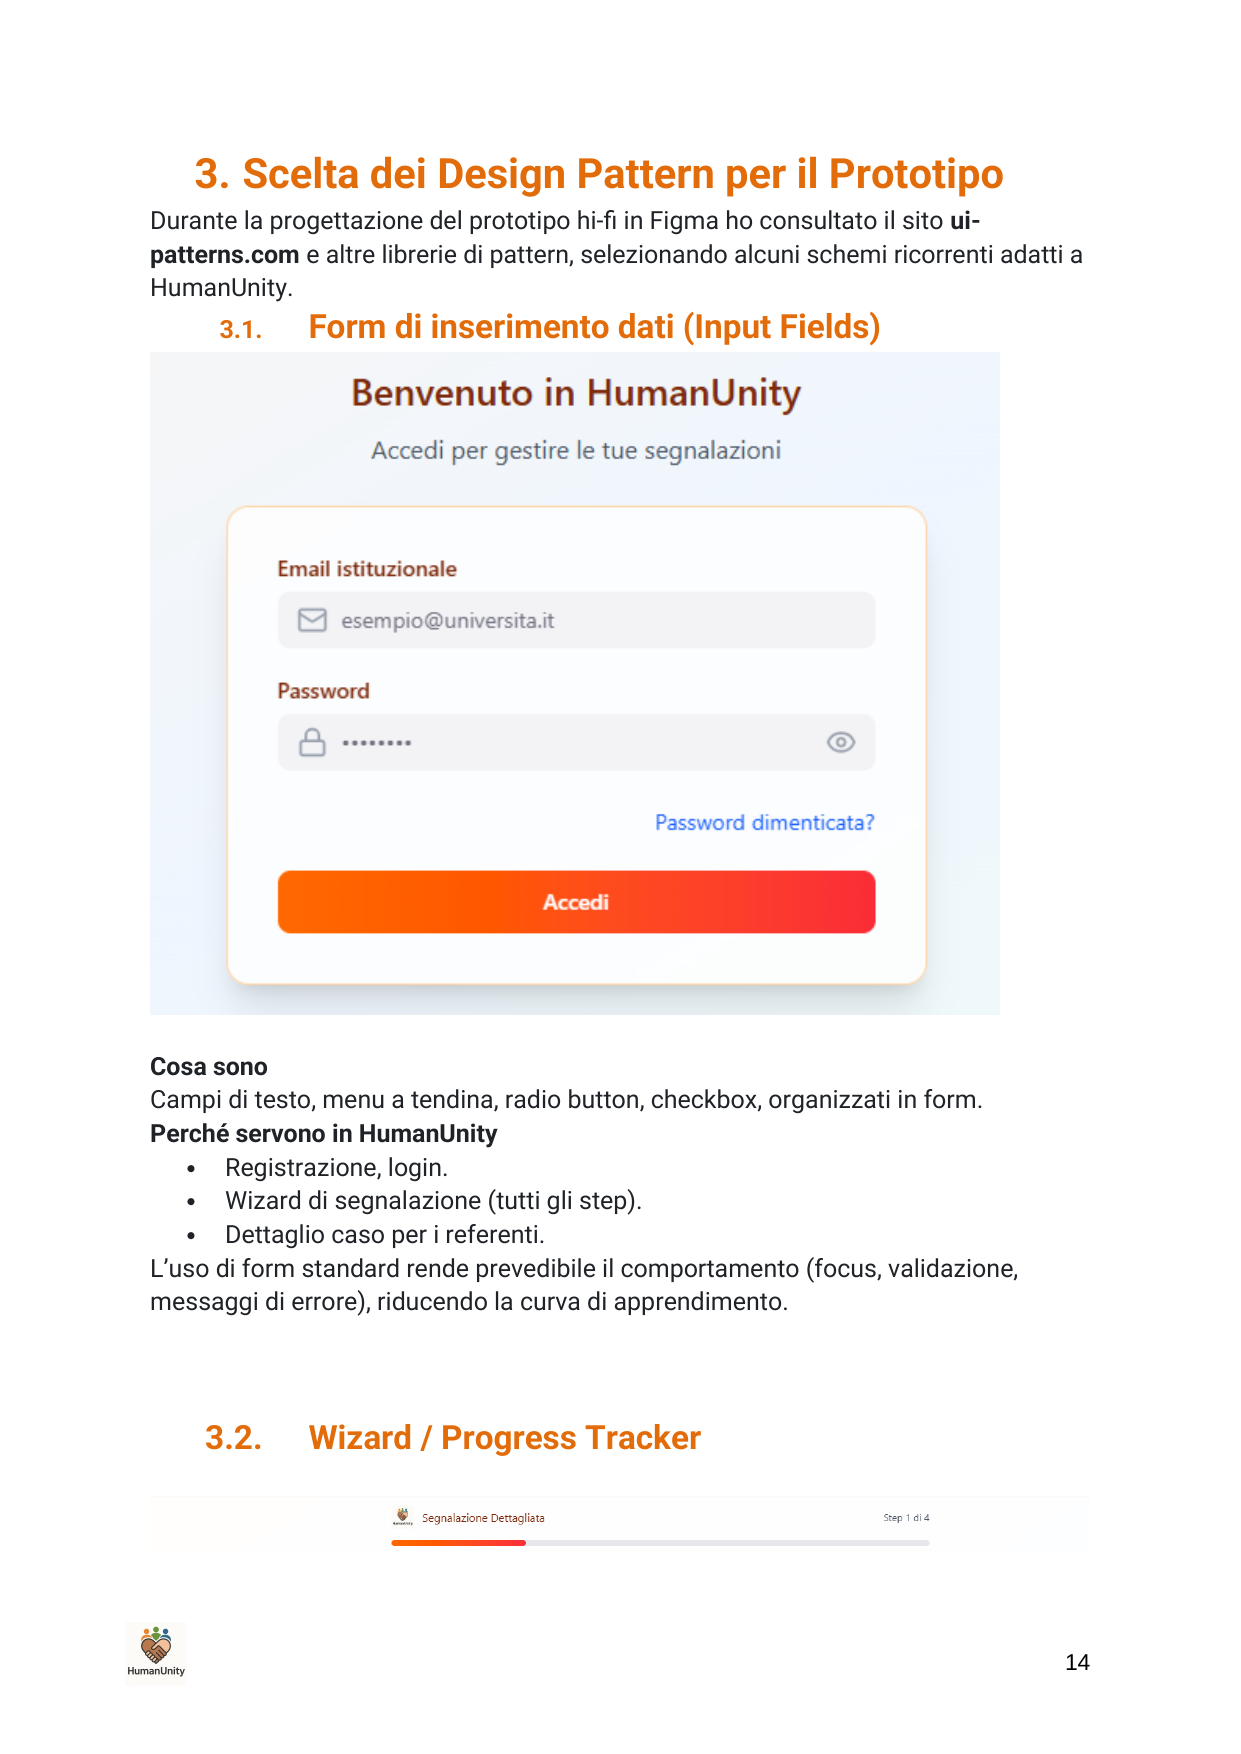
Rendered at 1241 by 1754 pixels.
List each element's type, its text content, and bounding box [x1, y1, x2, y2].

picture [150, 352, 1001, 1015]
text L’uso di form standard rende prevedibile il comportamento (focus, validazione, messaggi di errore), riducendo la curva di apprendimento. [150, 1254, 1090, 1317]
subtitle Wizard / Progress Tracker [262, 1418, 1090, 1457]
list Wizard di segnalazione (tutti gli step). [187, 1187, 1090, 1216]
subtitle Form di inserimento dati (Input Fields) [262, 307, 1090, 346]
list Dettaglio caso per i referenti. [187, 1220, 1090, 1249]
text Durante la progettazione del prototipo hi-fi in Figma ho consultato il sito ui-patterns.com e altre librerie di pattern, selezionando alcuni schemi ricorrenti adatti a HumanUnity. [150, 206, 1090, 303]
text Cosa sono Campi di testo, menu a tendina, radio button, checkbox, organizzati in form. [150, 1052, 1090, 1115]
list Registrazione, login. [187, 1153, 1090, 1182]
picture [150, 1496, 1091, 1554]
text Perché servono in HumanUnity [150, 1119, 1090, 1148]
picture [125, 1622, 187, 1686]
subtitle Scelta dei Design Pattern per il Prototipo [194, 150, 1090, 199]
